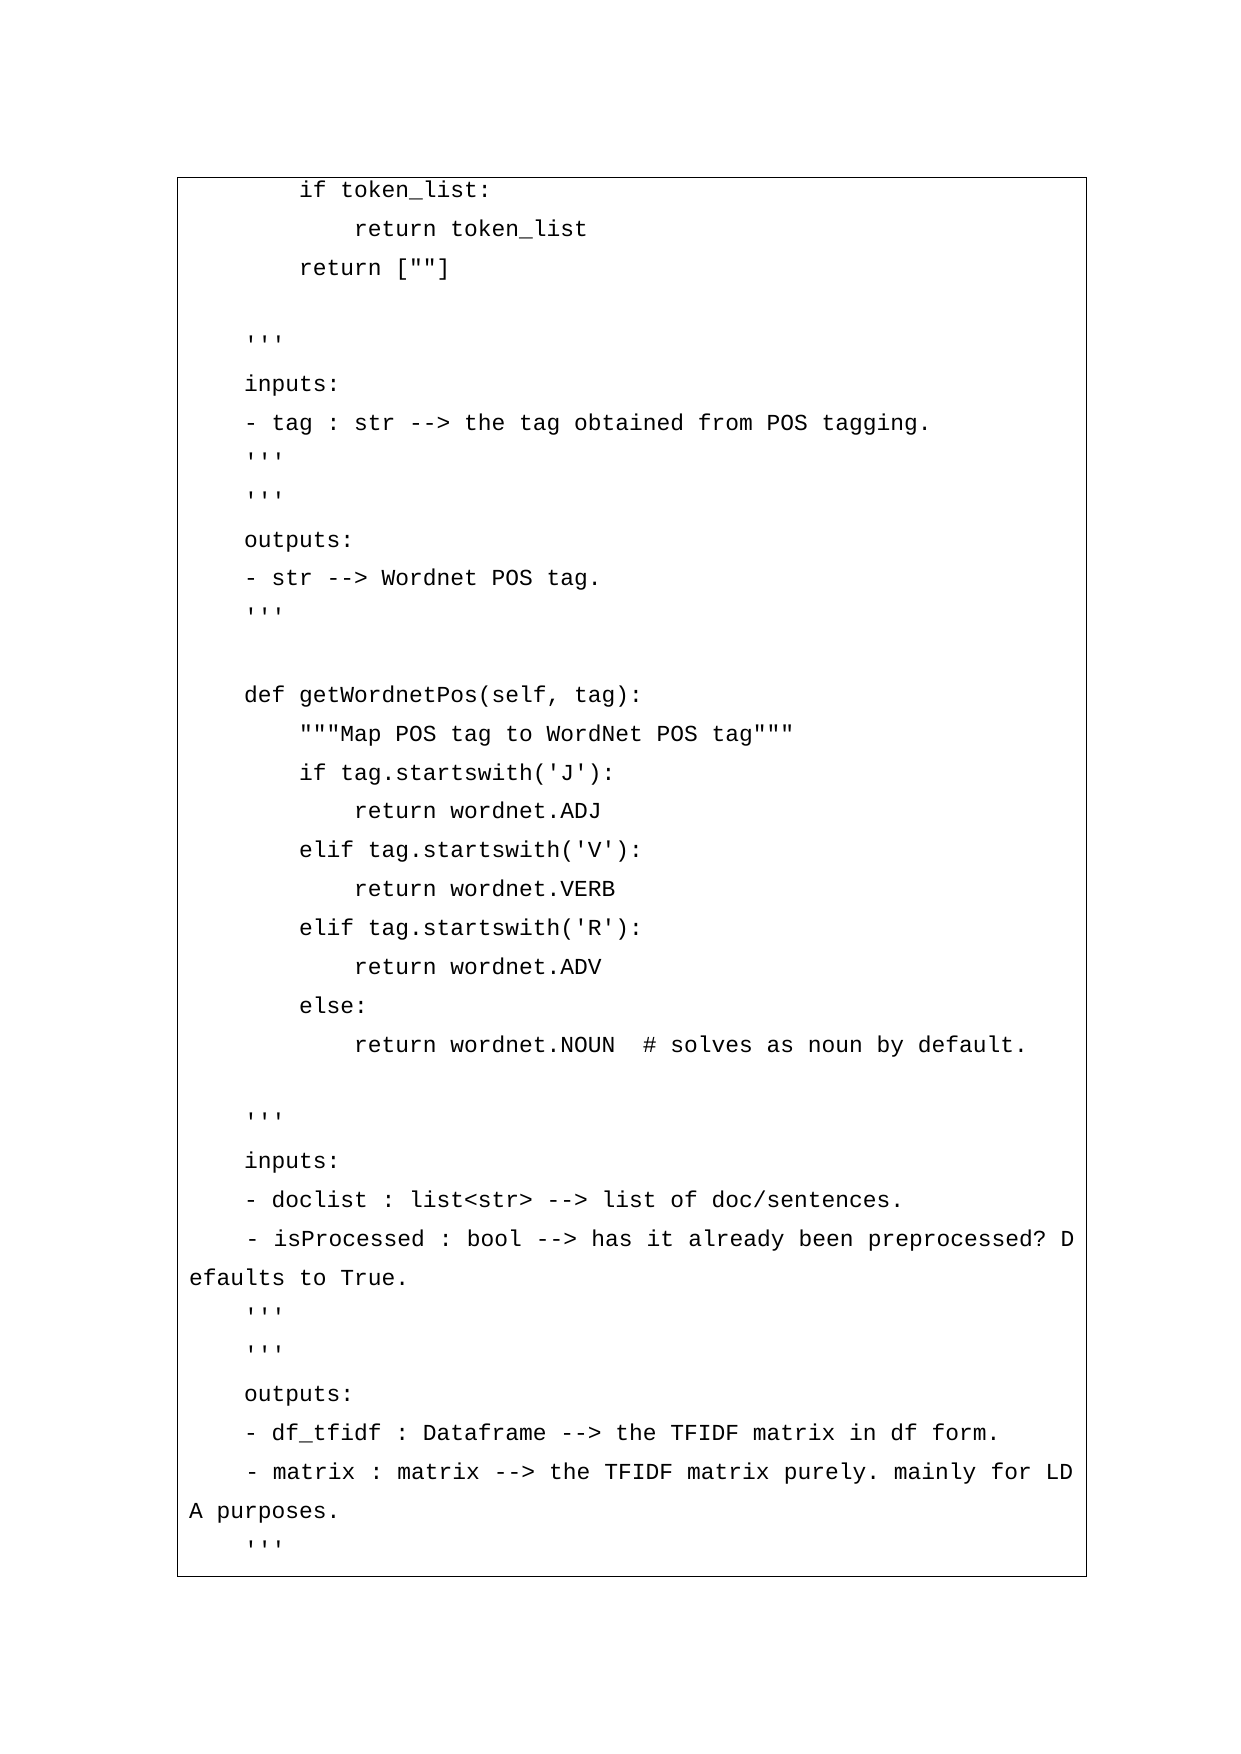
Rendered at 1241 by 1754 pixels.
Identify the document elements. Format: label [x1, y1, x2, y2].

table_header [178, 178, 1086, 1576]
